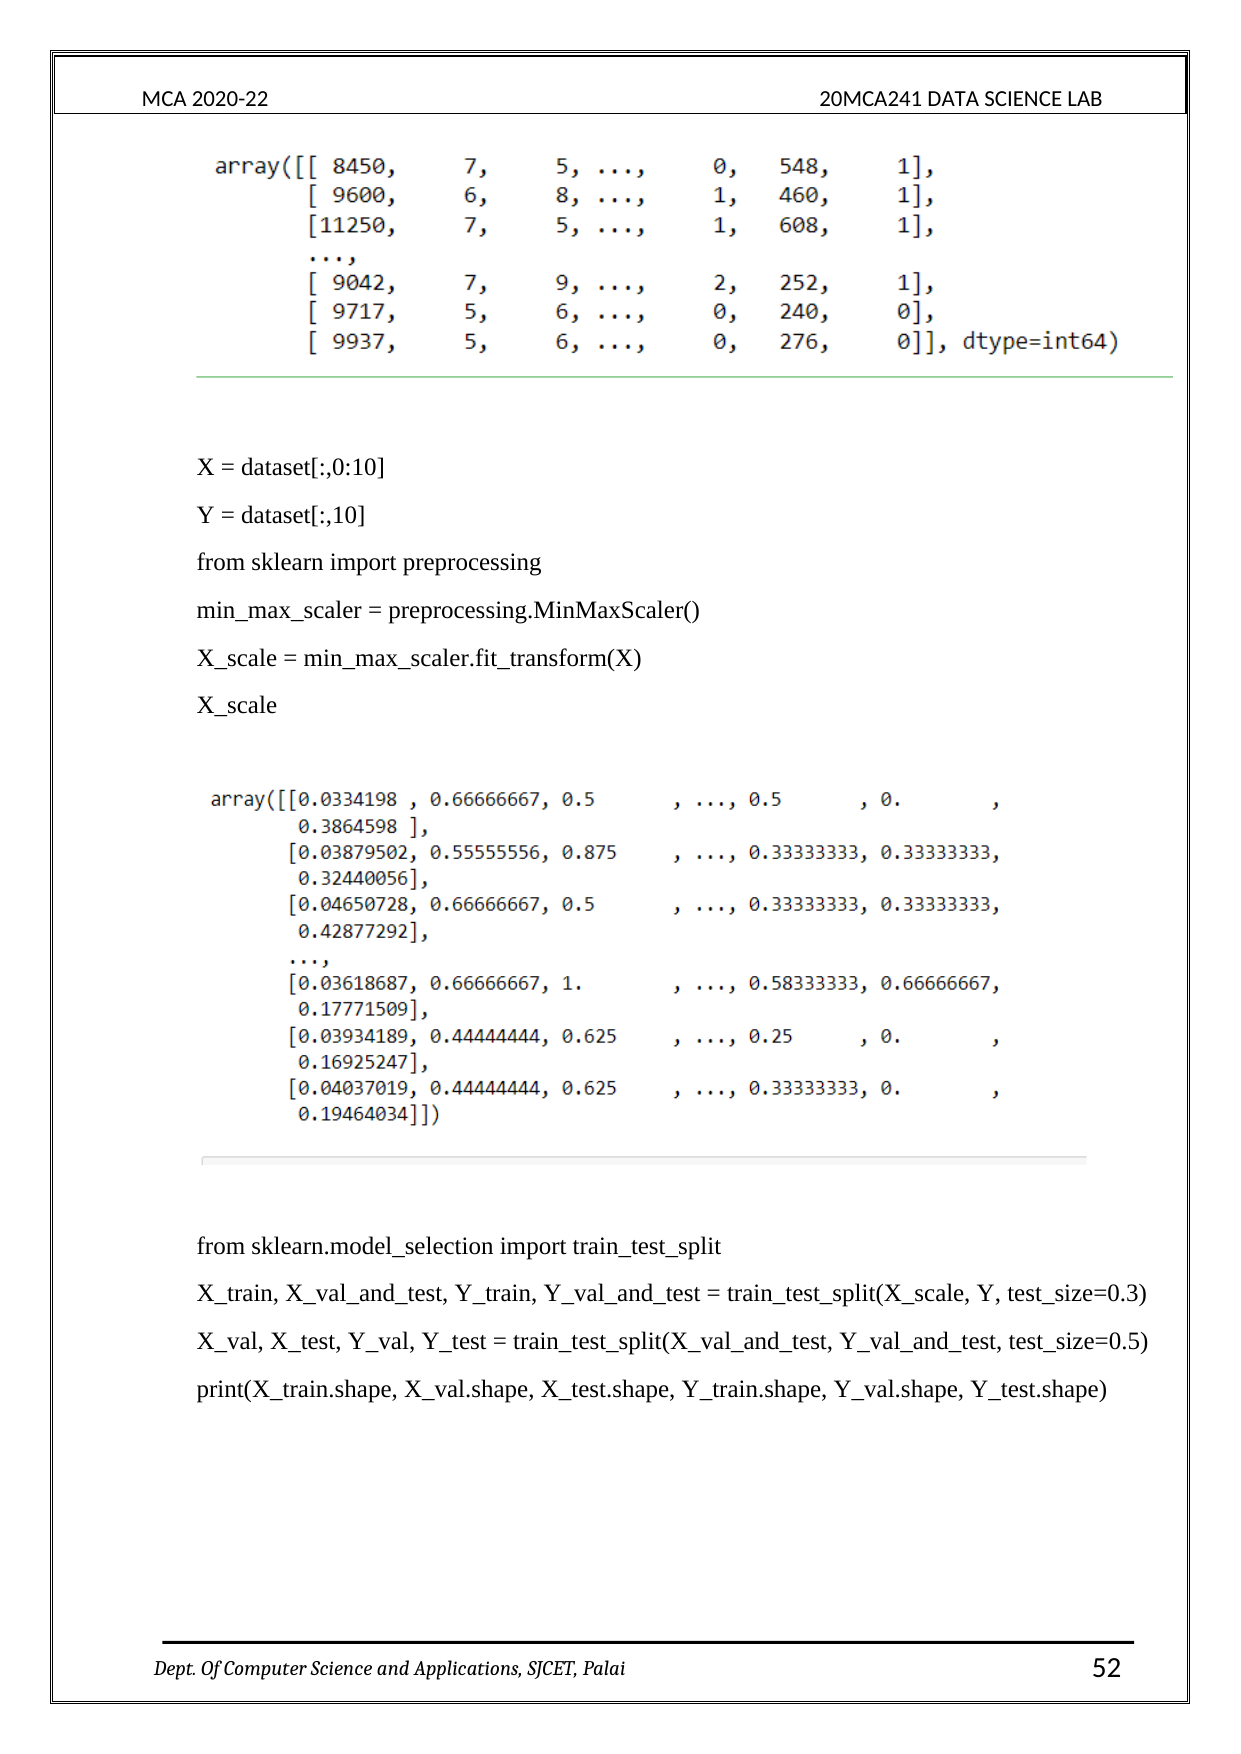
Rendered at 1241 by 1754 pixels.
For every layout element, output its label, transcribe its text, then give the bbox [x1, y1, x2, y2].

text X_train, X_val_and_test, Y_train, Y_val_and_test = train_test_split(X_scale, Y, test_size=0.3) [196, 1278, 1165, 1307]
text X_scale [196, 691, 1165, 719]
text Y = dataset[:,10] [196, 500, 1165, 528]
text min_max_scaler = preprocessing.MinMaxScaler() [196, 595, 1165, 624]
text X = dataset[:,0:10] [196, 452, 1165, 481]
picture [196, 149, 1173, 386]
picture [196, 786, 1087, 1165]
text X_val, X_test, Y_val, Y_test = train_test_split(X_val_and_test, Y_val_and_test, test_size=0.5) [196, 1326, 1165, 1355]
text print(X_train.shape, X_val.shape, X_test.shape, Y_train.shape, Y_val.shape, Y_test.shape) [196, 1374, 1165, 1403]
text X_scale = min_max_scaler.fit_transform(X) [196, 643, 1165, 672]
text from sklearn.model_selection import train_test_split [196, 1231, 1165, 1259]
text from sklearn import preprocessing [196, 547, 1165, 576]
